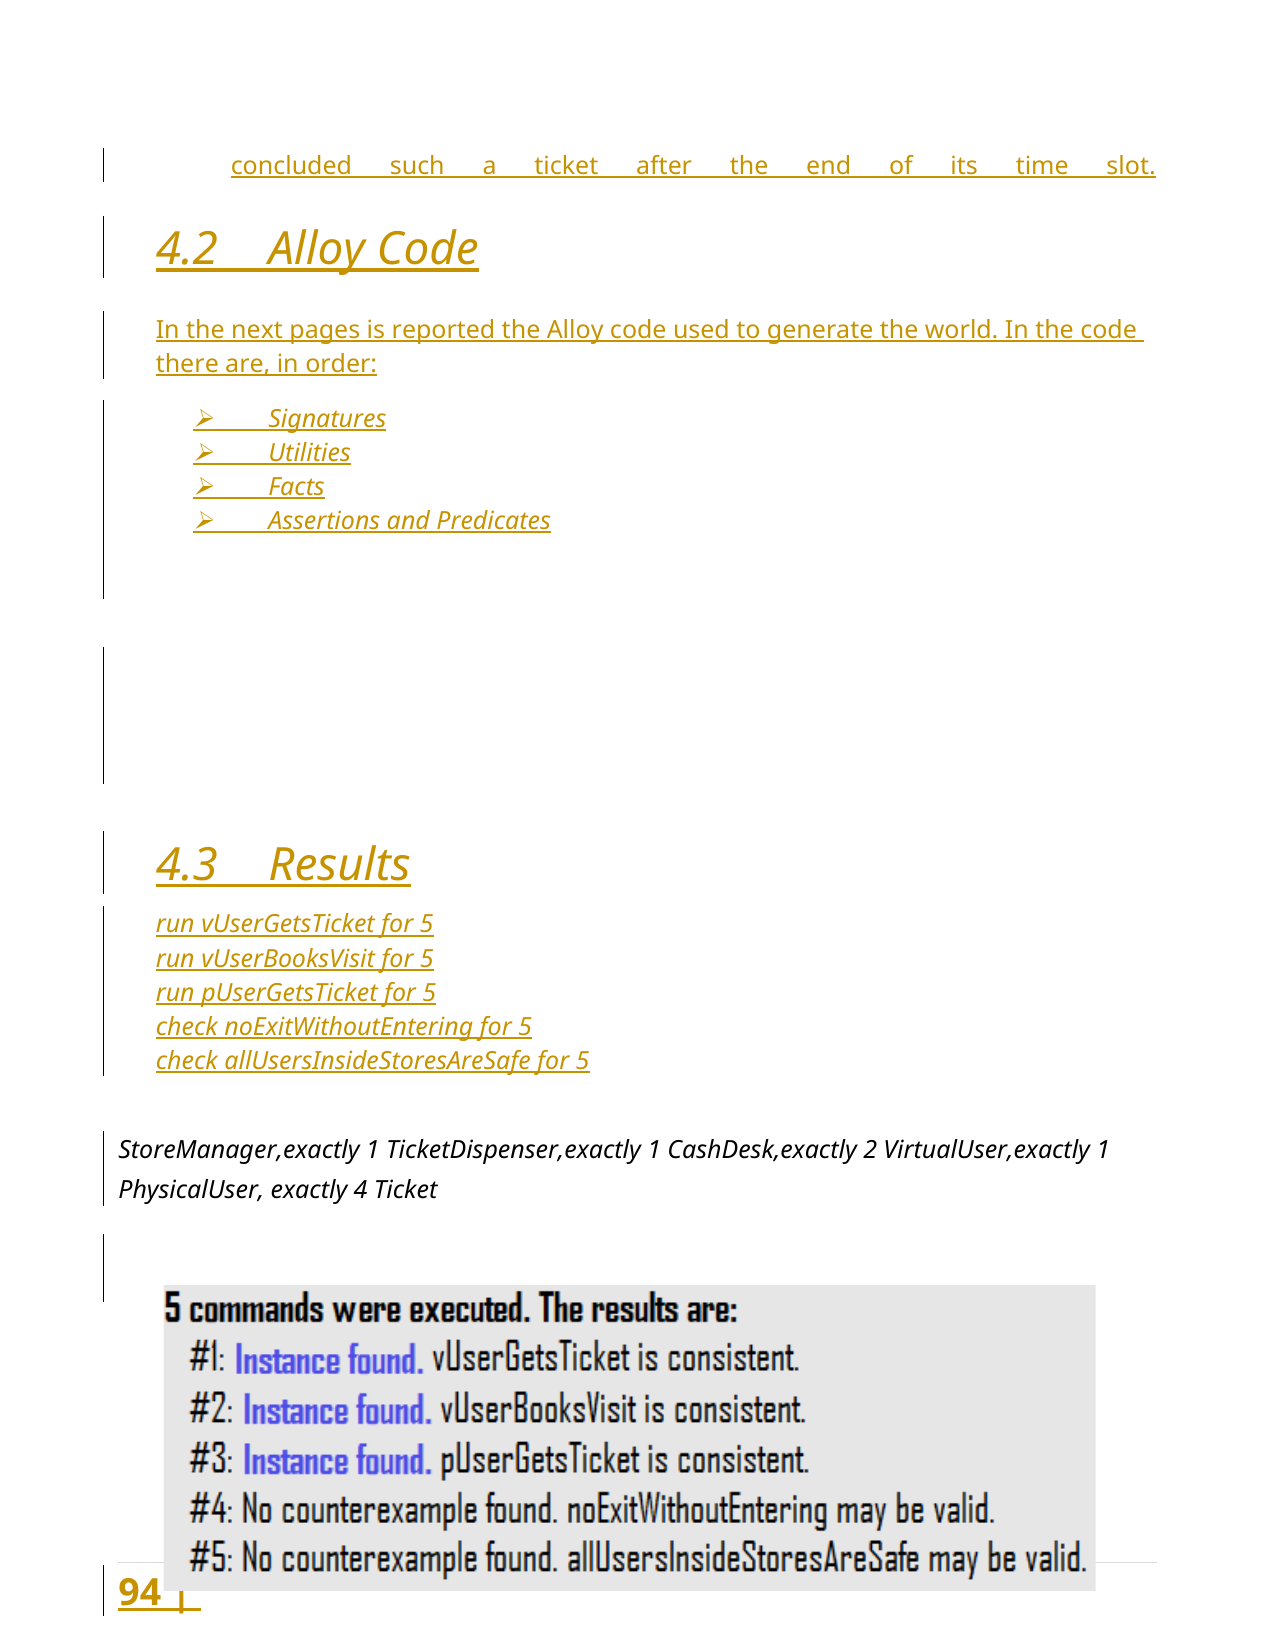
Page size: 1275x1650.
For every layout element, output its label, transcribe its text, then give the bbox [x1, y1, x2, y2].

list run vUserGetsTicket for 5 [156, 906, 1157, 940]
picture [163, 1285, 1096, 1591]
list run vUserBooksVisit for 5 [156, 940, 1157, 974]
list run pUserGetsTicket for 5 [156, 974, 1157, 1008]
list check noExitWithoutEntering for 5 [156, 1008, 1157, 1042]
list check allUsersInsideStoresAreSafe for 5 [156, 1042, 1157, 1111]
